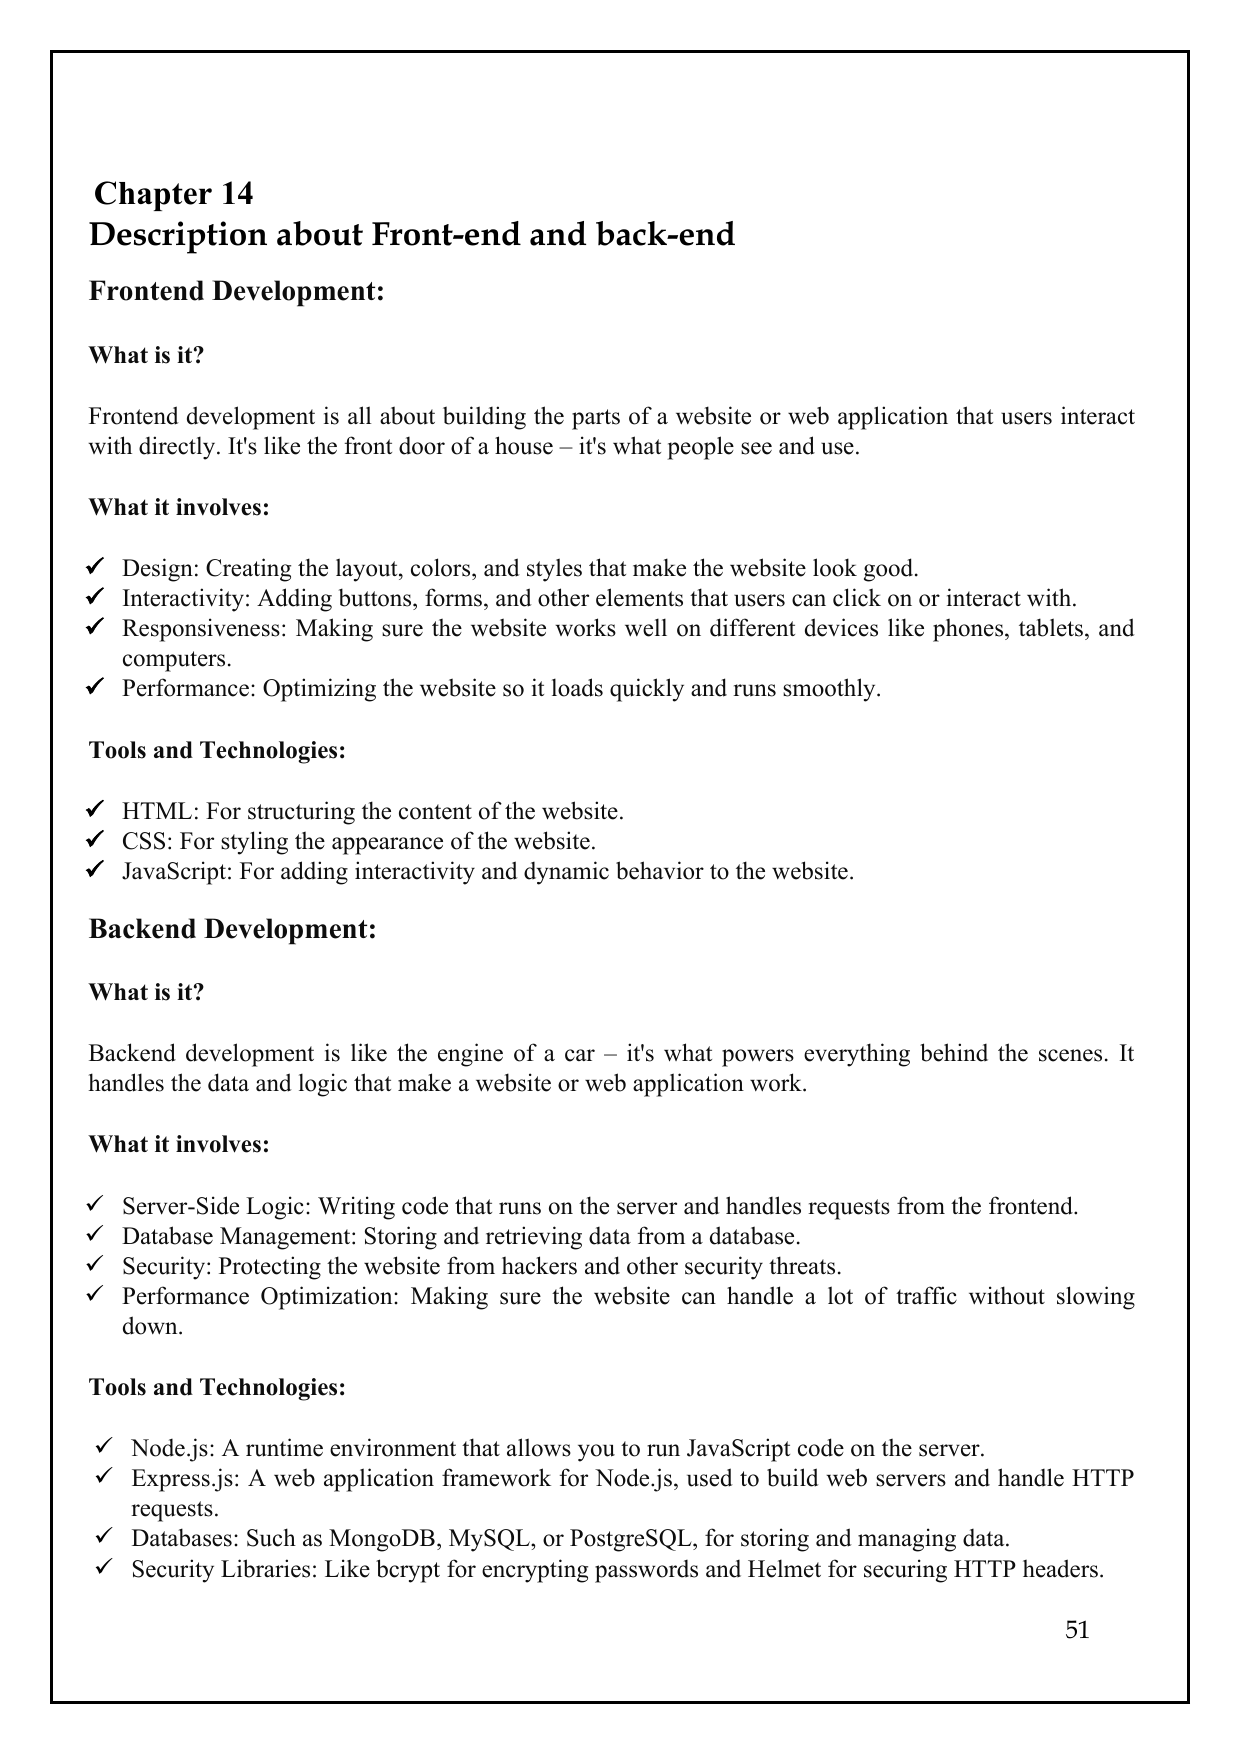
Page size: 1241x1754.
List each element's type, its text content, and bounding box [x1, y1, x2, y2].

list JavaScript: For adding interactivity and dynamic behavior to the website. [84, 857, 1137, 885]
list Node.js: A runtime environment that allows you to run JavaScript code on the server. [94, 1434, 1137, 1462]
text What is it? [88, 978, 1137, 1006]
list Server-Side Logic: Writing code that runs on the server and handles requests from the frontend. [84, 1192, 1137, 1219]
text Backend Development: [88, 912, 1137, 944]
text Frontend Development: [88, 275, 1137, 307]
text Description about Front-end and back-end [88, 215, 1137, 255]
list Security: Protecting the website from hackers and other security threats. [84, 1252, 1137, 1280]
list Responsiveness: Making sure the website works well on different devices like phones, tablets, and computers. [84, 614, 1137, 672]
list Express.js: A web application framework for Node.js, used to build web servers and handle HTTP requests. [94, 1464, 1137, 1522]
text What is it? [88, 341, 1137, 368]
text Frontend development is all about building the parts of a website or web application that users interact with directly. It's like the front door of a house – it's what people see and use. [88, 402, 1137, 459]
list Security Libraries: Like bcrypt for encrypting passwords and Helmet for securing HTTP headers. [94, 1554, 1137, 1582]
text Tools and Technologies: [88, 1373, 1137, 1401]
list Performance: Optimizing the website so it loads quickly and runs smoothly. [84, 674, 1137, 702]
list Databases: Such as MongoDB, MySQL, or PostgreSQL, for storing and managing data. [94, 1524, 1137, 1552]
text What it involves: [88, 1130, 1137, 1158]
list Design: Creating the layout, colors, and styles that make the website look good. [84, 554, 1137, 582]
text What it involves: [88, 493, 1137, 521]
subtitle Chapter 14 [94, 175, 1137, 212]
list Interactivity: Adding buttons, forms, and other elements that users can click on or interact with. [84, 584, 1137, 612]
text Backend development is like the engine of a car – it's what powers everything behind the scenes. It handles the data and logic that make a website or web application work. [88, 1039, 1137, 1097]
text Tools and Technologies: [88, 736, 1137, 763]
list Performance Optimization: Making sure the website can handle a lot of traffic without slowing down. [84, 1282, 1137, 1340]
list CSS: For styling the appearance of the website. [84, 827, 1137, 855]
list HTML: For structuring the content of the website. [84, 797, 1137, 825]
list Database Management: Storing and retrieving data from a database. [84, 1222, 1137, 1249]
